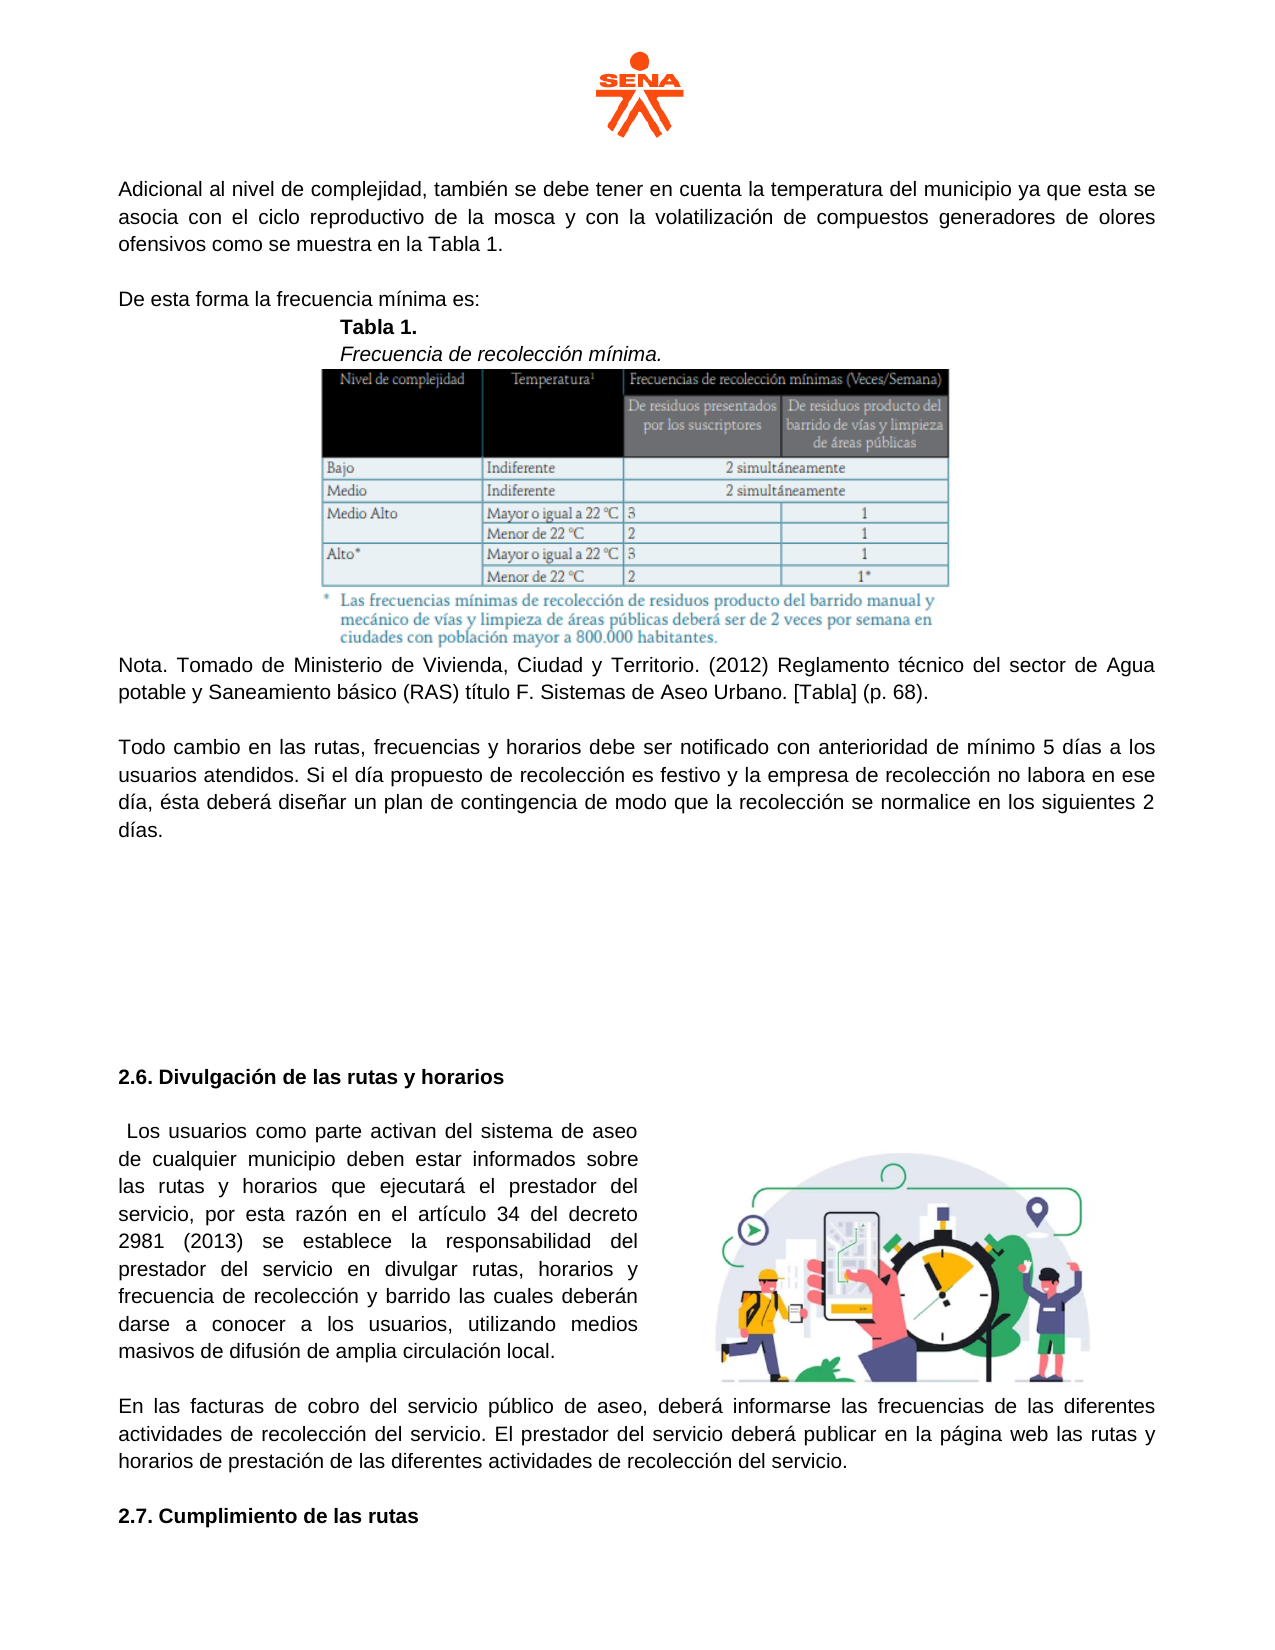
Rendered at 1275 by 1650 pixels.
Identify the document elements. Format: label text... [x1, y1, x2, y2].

text Tabla 1. [340, 315, 1157, 339]
text Nota. Tomado de Ministerio de Vivienda, Ciudad y Territorio. (2012) Reglamento técnico del sector de Agua potable y Saneamiento básico (RAS) título F. Sistemas de Aseo Urbano. [Tabla] (p. 68). [118, 652, 1157, 704]
picture [585, 48, 690, 142]
picture [320, 369, 955, 653]
text 2.7. Cumplimiento de las rutas [118, 1504, 1157, 1528]
picture [657, 1132, 1144, 1394]
text Adicional al nivel de complejidad, también se debe tener en cuenta la temperatura del municipio ya que esta se asocia con el ciclo reproductivo de la mosca y con la volatilización de compuestos generadores de olores ofensivos como se muestra en la Tabla 1. [118, 177, 1157, 256]
text De esta forma la frecuencia mínima es: [118, 287, 1157, 311]
text Todo cambio en las rutas, frecuencias y horarios debe ser notificado con anterioridad de mínimo 5 días a los usuarios atendidos. Si el día propuesto de recolección es festivo y la empresa de recolección no labora en ese día, ésta deberá diseñar un plan de contingencia de modo que la recolección se normalice en los siguientes 2 días. [118, 735, 1157, 841]
text Frecuencia de recolección mínima. [340, 342, 1157, 366]
text 2.6. Divulgación de las rutas y horarios [118, 1065, 1157, 1089]
text En las facturas de cobro del servicio público de aseo, deberá informarse las frecuencias de las diferentes actividades de recolección del servicio. El prestador del servicio deberá publicar en la página web las rutas y horarios de prestación de las diferentes actividades de recolección del servicio. [118, 1394, 1157, 1473]
